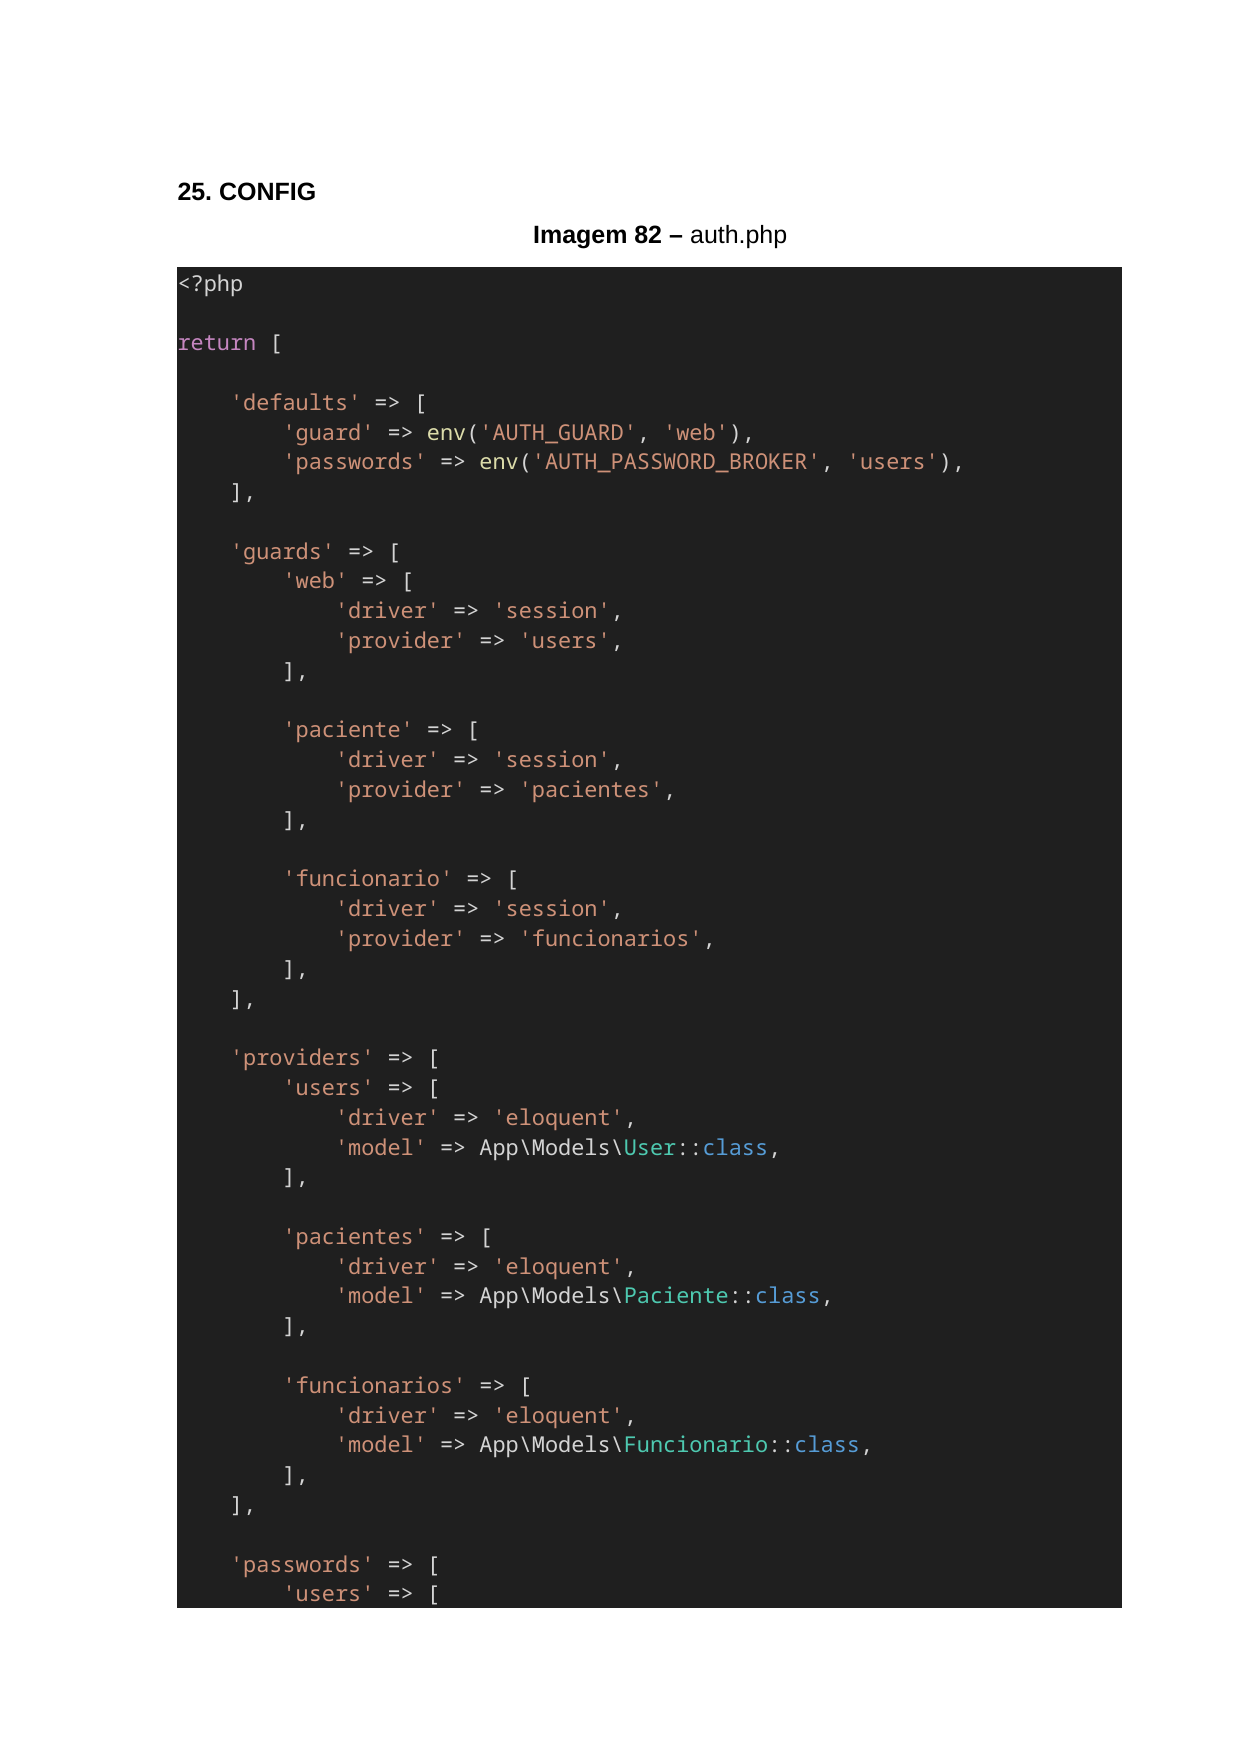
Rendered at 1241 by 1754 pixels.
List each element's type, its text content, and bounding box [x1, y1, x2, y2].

text 'driver' => 'session', [177, 893, 1122, 923]
text 'provider' => 'funcionarios', [177, 923, 1122, 953]
text 'providers' => [ [177, 1042, 1122, 1072]
text 'driver' => 'session', [177, 744, 1122, 774]
subtitle 25. config [177, 177, 1122, 206]
text 'users' => [ [177, 1072, 1122, 1102]
text 'defaults' => [ [177, 387, 1122, 416]
text 'funcionario' => [ [177, 863, 1122, 893]
text <?php [177, 267, 1122, 297]
text ], [177, 982, 1122, 1012]
text 'funcionarios' => [ [177, 1370, 1122, 1399]
text 'guards' => [ [177, 536, 1122, 565]
text 'driver' => 'eloquent', [177, 1251, 1122, 1280]
text 'paciente' => [ [177, 714, 1122, 744]
text 'passwords' => [ [177, 1548, 1122, 1578]
text 'driver' => 'eloquent', [177, 1102, 1122, 1131]
text 'pacientes' => [ [177, 1221, 1122, 1251]
text return [ [177, 327, 1122, 357]
text 'model' => App\Models\Funcionario::class, [177, 1429, 1122, 1459]
text ], [177, 1310, 1122, 1340]
text 'driver' => 'session', [177, 595, 1122, 625]
text ], [177, 1489, 1122, 1519]
text ], [177, 953, 1122, 982]
text 'provider' => 'users', [177, 625, 1122, 655]
text ], [177, 476, 1122, 506]
text ], [177, 655, 1122, 684]
text Imagem 82 – auth.php [284, 220, 1024, 249]
text 'passwords' => env('AUTH_PASSWORD_BROKER', 'users'), [177, 446, 1122, 476]
text 'provider' => 'pacientes', [177, 774, 1122, 804]
text 'model' => App\Models\User::class, [177, 1131, 1122, 1161]
text ], [177, 1459, 1122, 1489]
text 'users' => [ [177, 1578, 1122, 1608]
text 'driver' => 'eloquent', [177, 1399, 1122, 1429]
text 'guard' => env('AUTH_GUARD', 'web'), [177, 416, 1122, 446]
text ], [177, 804, 1122, 833]
text 'web' => [ [177, 565, 1122, 595]
text ], [177, 1161, 1122, 1191]
text 'model' => App\Models\Paciente::class, [177, 1280, 1122, 1310]
